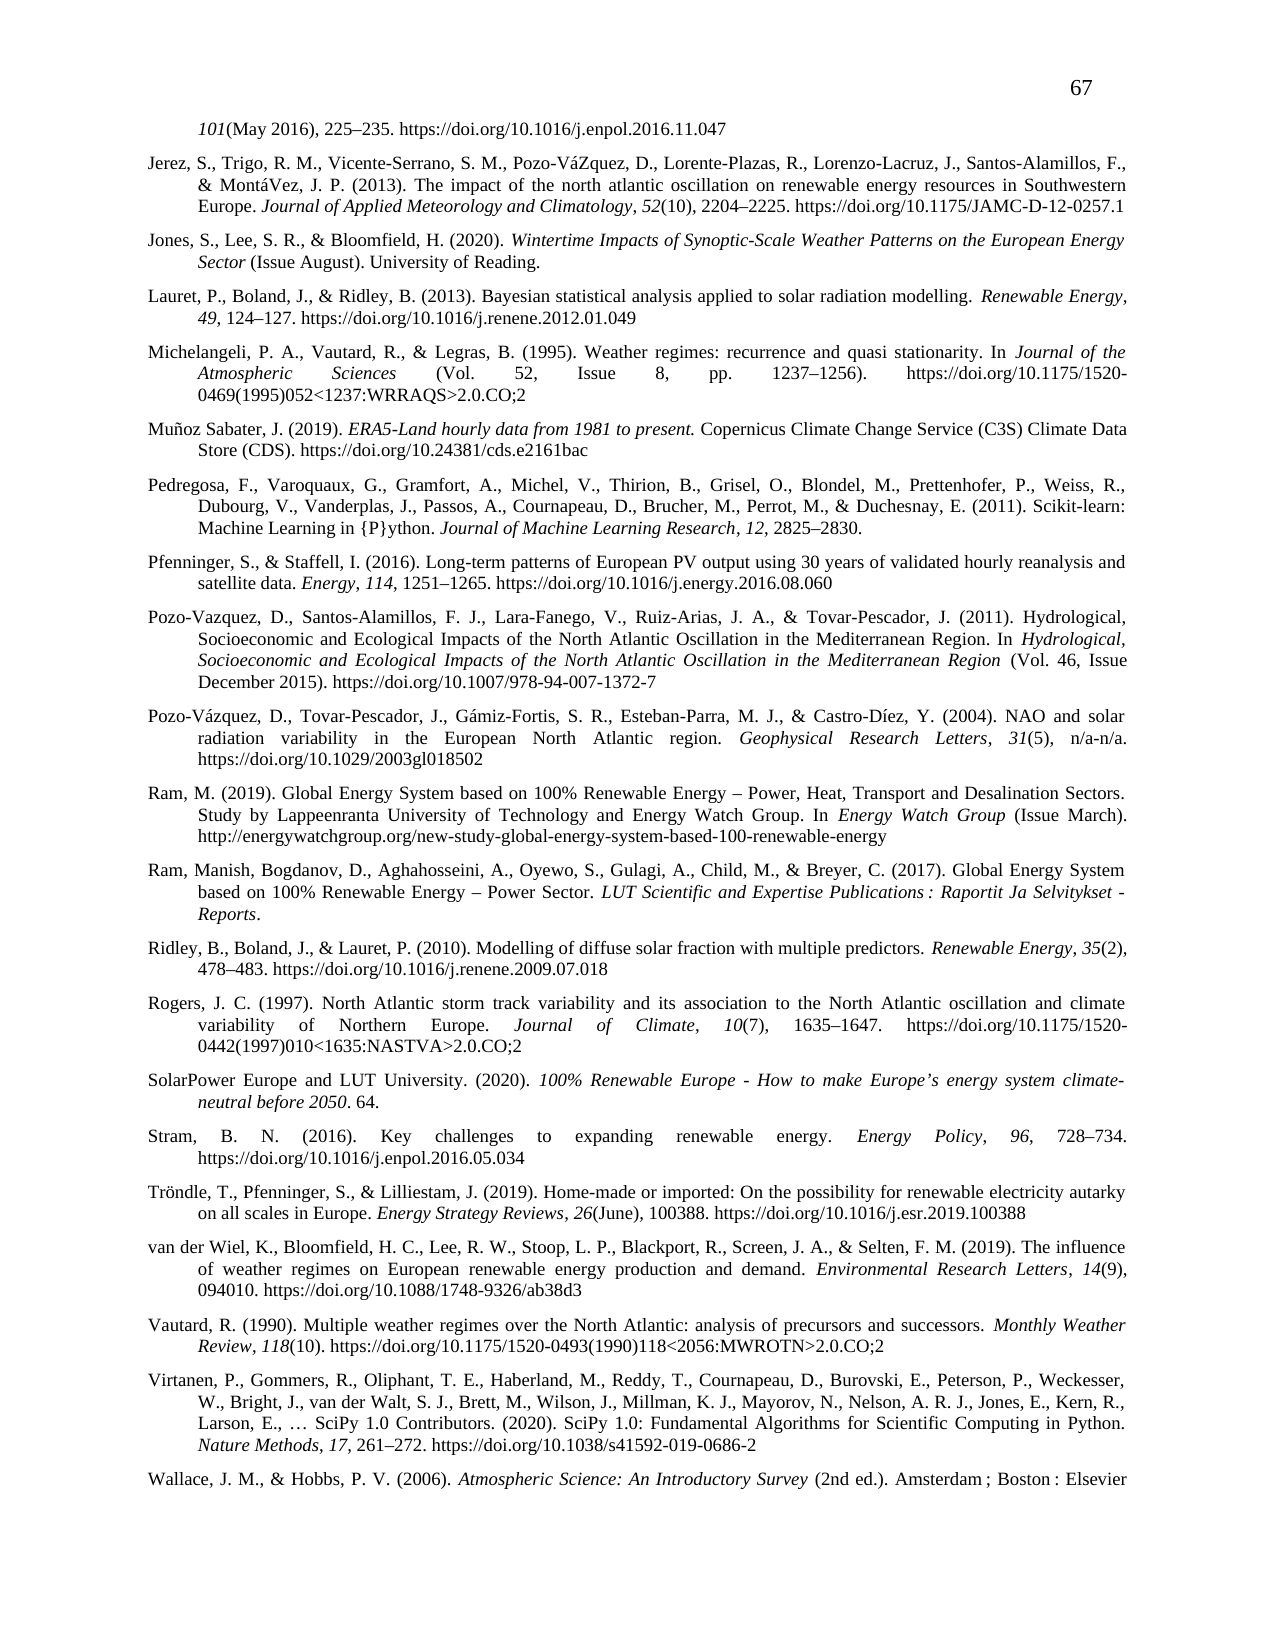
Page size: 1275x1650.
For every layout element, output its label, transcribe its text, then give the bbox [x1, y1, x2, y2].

text Lauret, P., Boland, J., & Ridley, B. (2013). Bayesian statistical analysis applied to solar radiation modelling. Renewable Energy, 49, 124–127. https://doi.org/10.1016/j.renene.2012.01.049 [148, 285, 1127, 328]
text Pfenninger, S., & Staffell, I. (2016). Long-term patterns of European PV output using 30 years of validated hourly reanalysis and satellite data. Energy, 114, 1251–1265. https://doi.org/10.1016/j.energy.2016.08.060 [148, 551, 1127, 594]
text Jerez, S., Trigo, R. M., Vicente-Serrano, S. M., Pozo-VáZquez, D., Lorente-Plazas, R., Lorenzo-Lacruz, J., Santos-Alamillos, F., & MontáVez, J. P. (2013). The impact of the north atlantic oscillation on renewable energy resources in Southwestern Europe. Journal of Applied Meteorology and Climatology, 52(10), 2204–2225. https://doi.org/10.1175/JAMC-D-12-0257.1 [148, 152, 1127, 217]
text Ridley, B., Boland, J., & Lauret, P. (2010). Modelling of diffuse solar fraction with multiple predictors. Renewable Energy, 35(2), 478–483. https://doi.org/10.1016/j.renene.2009.07.018 [148, 937, 1127, 980]
text Pozo-Vázquez, D., Tovar-Pescador, J., Gámiz-Fortis, S. R., Esteban-Parra, M. J., & Castro-Díez, Y. (2004). NAO and solar radiation variability in the European North Atlantic region. Geophysical Research Letters, 31(5), n/a-n/a. https://doi.org/10.1029/2003gl018502 [148, 705, 1127, 770]
text Jones, S., Lee, S. R., & Bloomfield, H. (2020). Wintertime Impacts of Synoptic-Scale Weather Patterns on the European Energy Sector (Issue August). University of Reading. [148, 229, 1127, 272]
text Tröndle, T., Pfenninger, S., & Lilliestam, J. (2019). Home-made or imported: On the possibility for renewable electricity autarky on all scales in Europe. Energy Strategy Reviews, 26(June), 100388. https://doi.org/10.1016/j.esr.2019.100388 [148, 1181, 1127, 1224]
text SolarPower Europe and LUT University. (2020). 100% Renewable Europe - How to make Europe’s energy system climate-neutral before 2050. 64. [148, 1069, 1127, 1112]
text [148, 1468, 1127, 1489]
text Pedregosa, F., Varoquaux, G., Gramfort, A., Michel, V., Thirion, B., Grisel, O., Blondel, M., Prettenhofer, P., Weiss, R., Dubourg, V., Vanderplas, J., Passos, A., Cournapeau, D., Brucher, M., Perrot, M., & Duchesnay, E. (2011). Scikit-learn: Machine Learning in {P}ython. Journal of Machine Learning Research, 12, 2825–2830. [148, 473, 1127, 538]
text Pozo-Vazquez, D., Santos-Alamillos, F. J., Lara-Fanego, V., Ruiz-Arias, J. A., & Tovar-Pescador, J. (2011). Hydrological, Socioeconomic and Ecological Impacts of the North Atlantic Oscillation in the Mediterranean Region. In Hydrological, Socioeconomic and Ecological Impacts of the North Atlantic Oscillation in the Mediterranean Region (Vol. 46, Issue December 2015). https://doi.org/10.1007/978-94-007-1372-7 [148, 606, 1127, 692]
text van der Wiel, K., Bloomfield, H. C., Lee, R. W., Stoop, L. P., Blackport, R., Screen, J. A., & Selten, F. M. (2019). The influence of weather regimes on European renewable energy production and demand. Environmental Research Letters, 14(9), 094010. https://doi.org/10.1088/1748-9326/ab38d3 [148, 1236, 1127, 1301]
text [148, 118, 1127, 140]
text Rogers, J. C. (1997). North Atlantic storm track variability and its association to the North Atlantic oscillation and climate variability of Northern Europe. Journal of Climate, 10(7), 1635–1647. https://doi.org/10.1175/1520-0442(1997)010<1635:NASTVA>2.0.CO;2 [148, 992, 1127, 1057]
text Muñoz Sabater, J. (2019). ERA5-Land hourly data from 1981 to present. Copernicus Climate Change Service (C3S) Climate Data Store (CDS). https://doi.org/10.24381/cds.e2161bac [148, 418, 1127, 461]
text Michelangeli, P. A., Vautard, R., & Legras, B. (1995). Weather regimes: recurrence and quasi stationarity. In Journal of the Atmospheric Sciences (Vol. 52, Issue 8, pp. 1237–1256). https://doi.org/10.1175/1520-0469(1995)052<1237:WRRAQS>2.0.CO;2 [148, 341, 1127, 405]
text Vautard, R. (1990). Multiple weather regimes over the North Atlantic: analysis of precursors and successors. Monthly Weather Review, 118(10). https://doi.org/10.1175/1520-0493(1990)118<2056:MWROTN>2.0.CO;2 [148, 1313, 1127, 1357]
text Stram, B. N. (2016). Key challenges to expanding renewable energy. Energy Policy, 96, 728–734. https://doi.org/10.1016/j.enpol.2016.05.034 [148, 1125, 1127, 1168]
text Virtanen, P., Gommers, R., Oliphant, T. E., Haberland, M., Reddy, T., Cournapeau, D., Burovski, E., Peterson, P., Weckesser, W., Bright, J., van der Walt, S. J., Brett, M., Wilson, J., Millman, K. J., Mayorov, N., Nelson, A. R. J., Jones, E., Kern, R., Larson, E., … SciPy 1.0 Contributors. (2020). SciPy 1.0: Fundamental Algorithms for Scientific Computing in Python. Nature Methods, 17, 261–272. https://doi.org/10.1038/s41592-019-0686-2 [148, 1369, 1127, 1455]
text Ram, M. (2019). Global Energy System based on 100% Renewable Energy – Power, Heat, Transport and Desalination Sectors. Study by Lappeenranta University of Technology and Energy Watch Group. In Energy Watch Group (Issue March). http://energywatchgroup.org/new-study-global-energy-system-based-100-renewable-energy [148, 782, 1127, 847]
text Ram, Manish, Bogdanov, D., Aghahosseini, A., Oyewo, S., Gulagi, A., Child, M., & Breyer, C. (2017). Global Energy System based on 100% Renewable Energy – Power Sector. LUT Scientific and Expertise Publications : Raportit Ja Selvitykset - Reports. [148, 859, 1127, 924]
